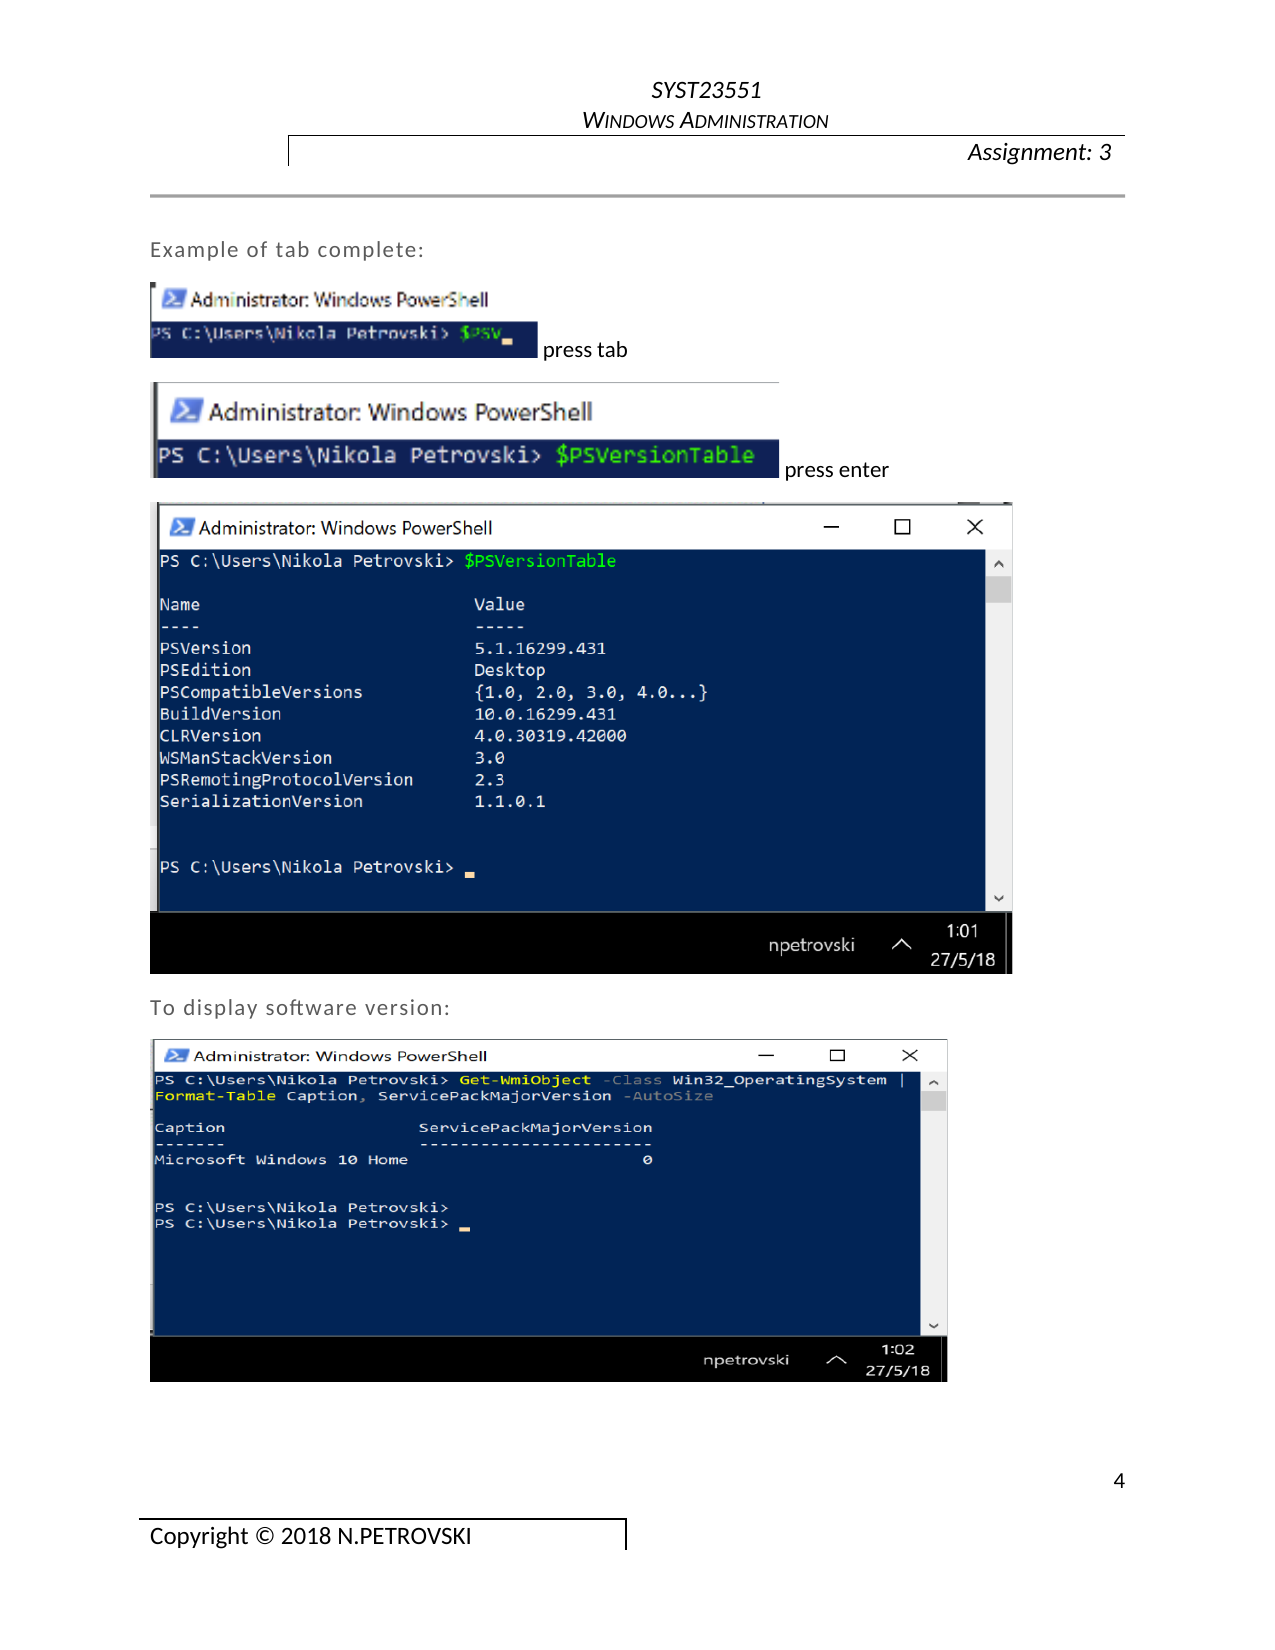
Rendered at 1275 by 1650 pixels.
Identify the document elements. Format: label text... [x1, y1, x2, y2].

subtitle To display software version: [150, 993, 1125, 1021]
subtitle Example of tab complete: [150, 236, 1125, 263]
picture [150, 282, 538, 358]
picture [150, 382, 780, 478]
